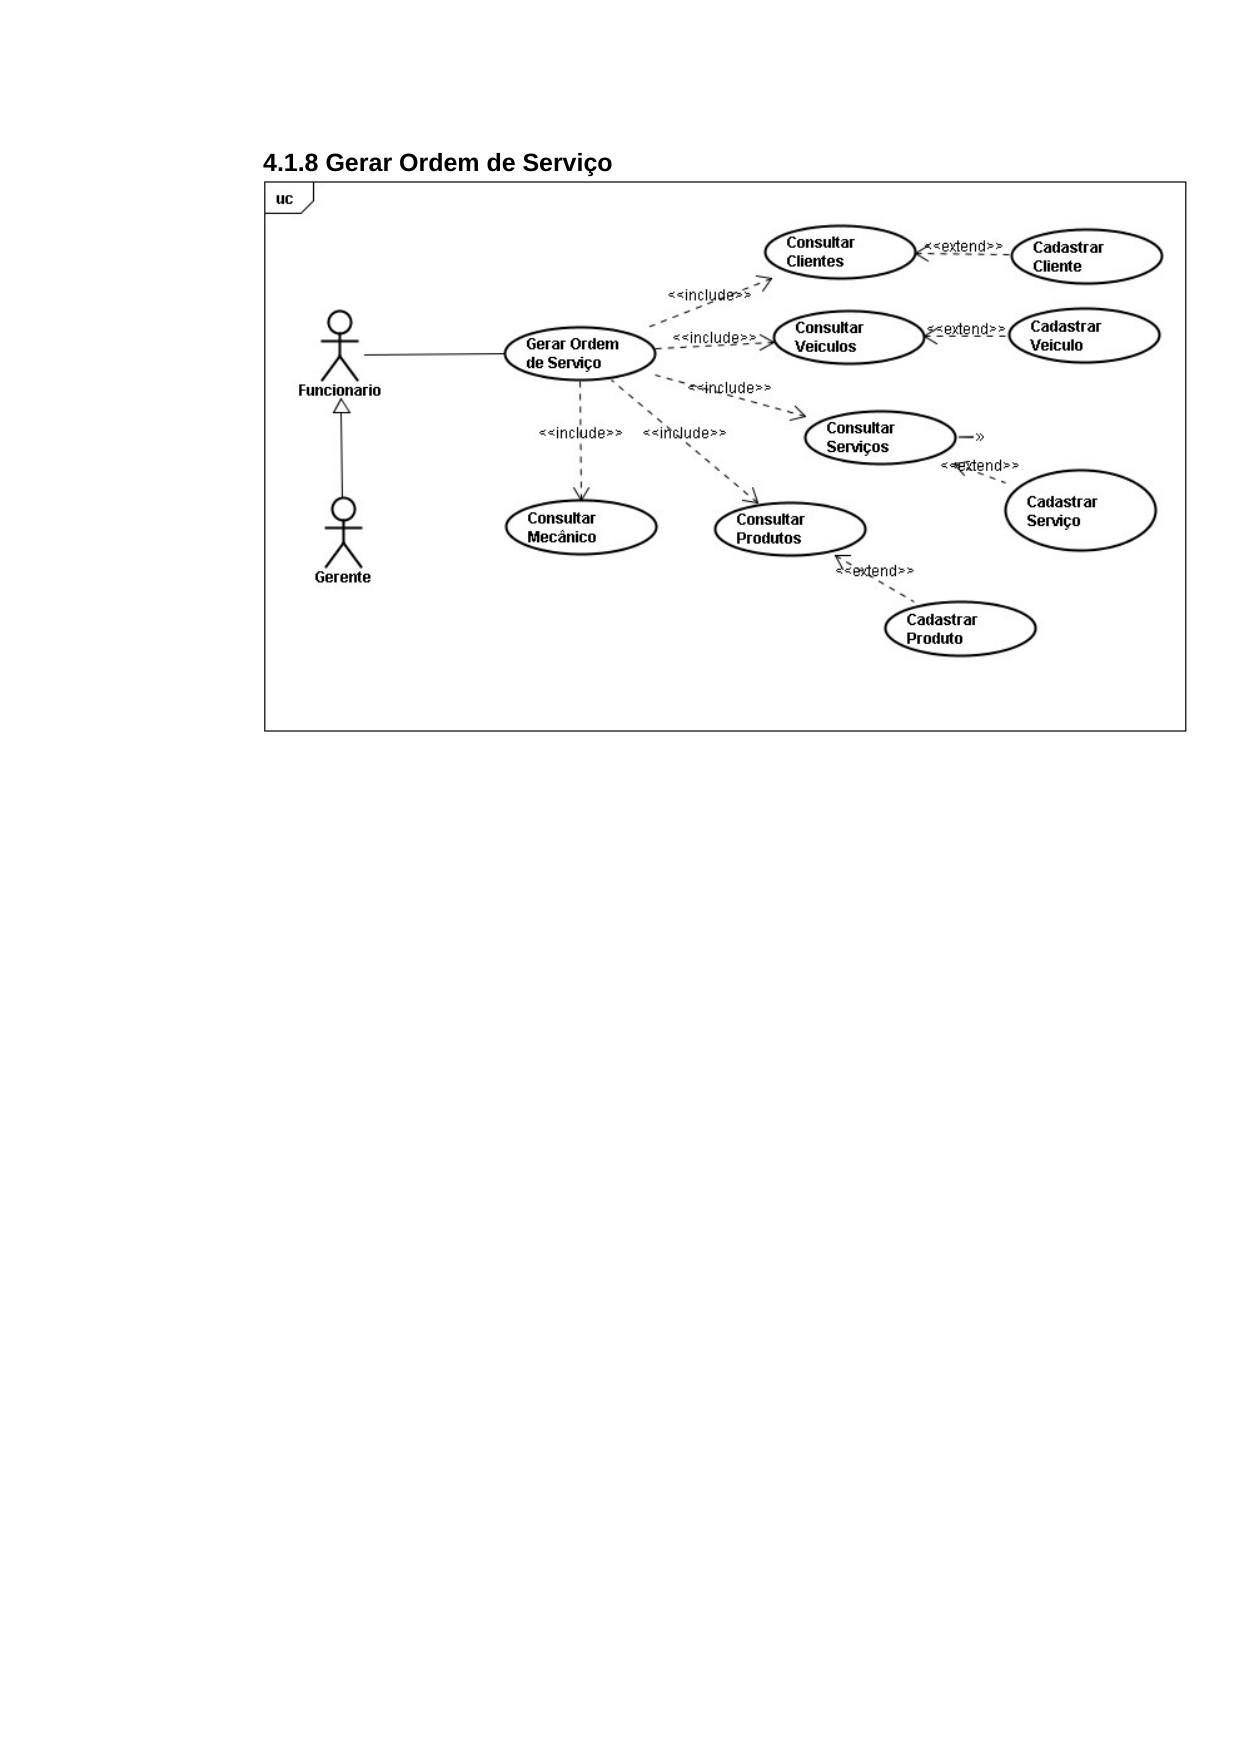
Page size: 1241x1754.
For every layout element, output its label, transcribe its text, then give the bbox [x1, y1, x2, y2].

picture [263, 180, 1189, 733]
text 4.1.8 Gerar Ordem de Serviço [263, 148, 1128, 180]
